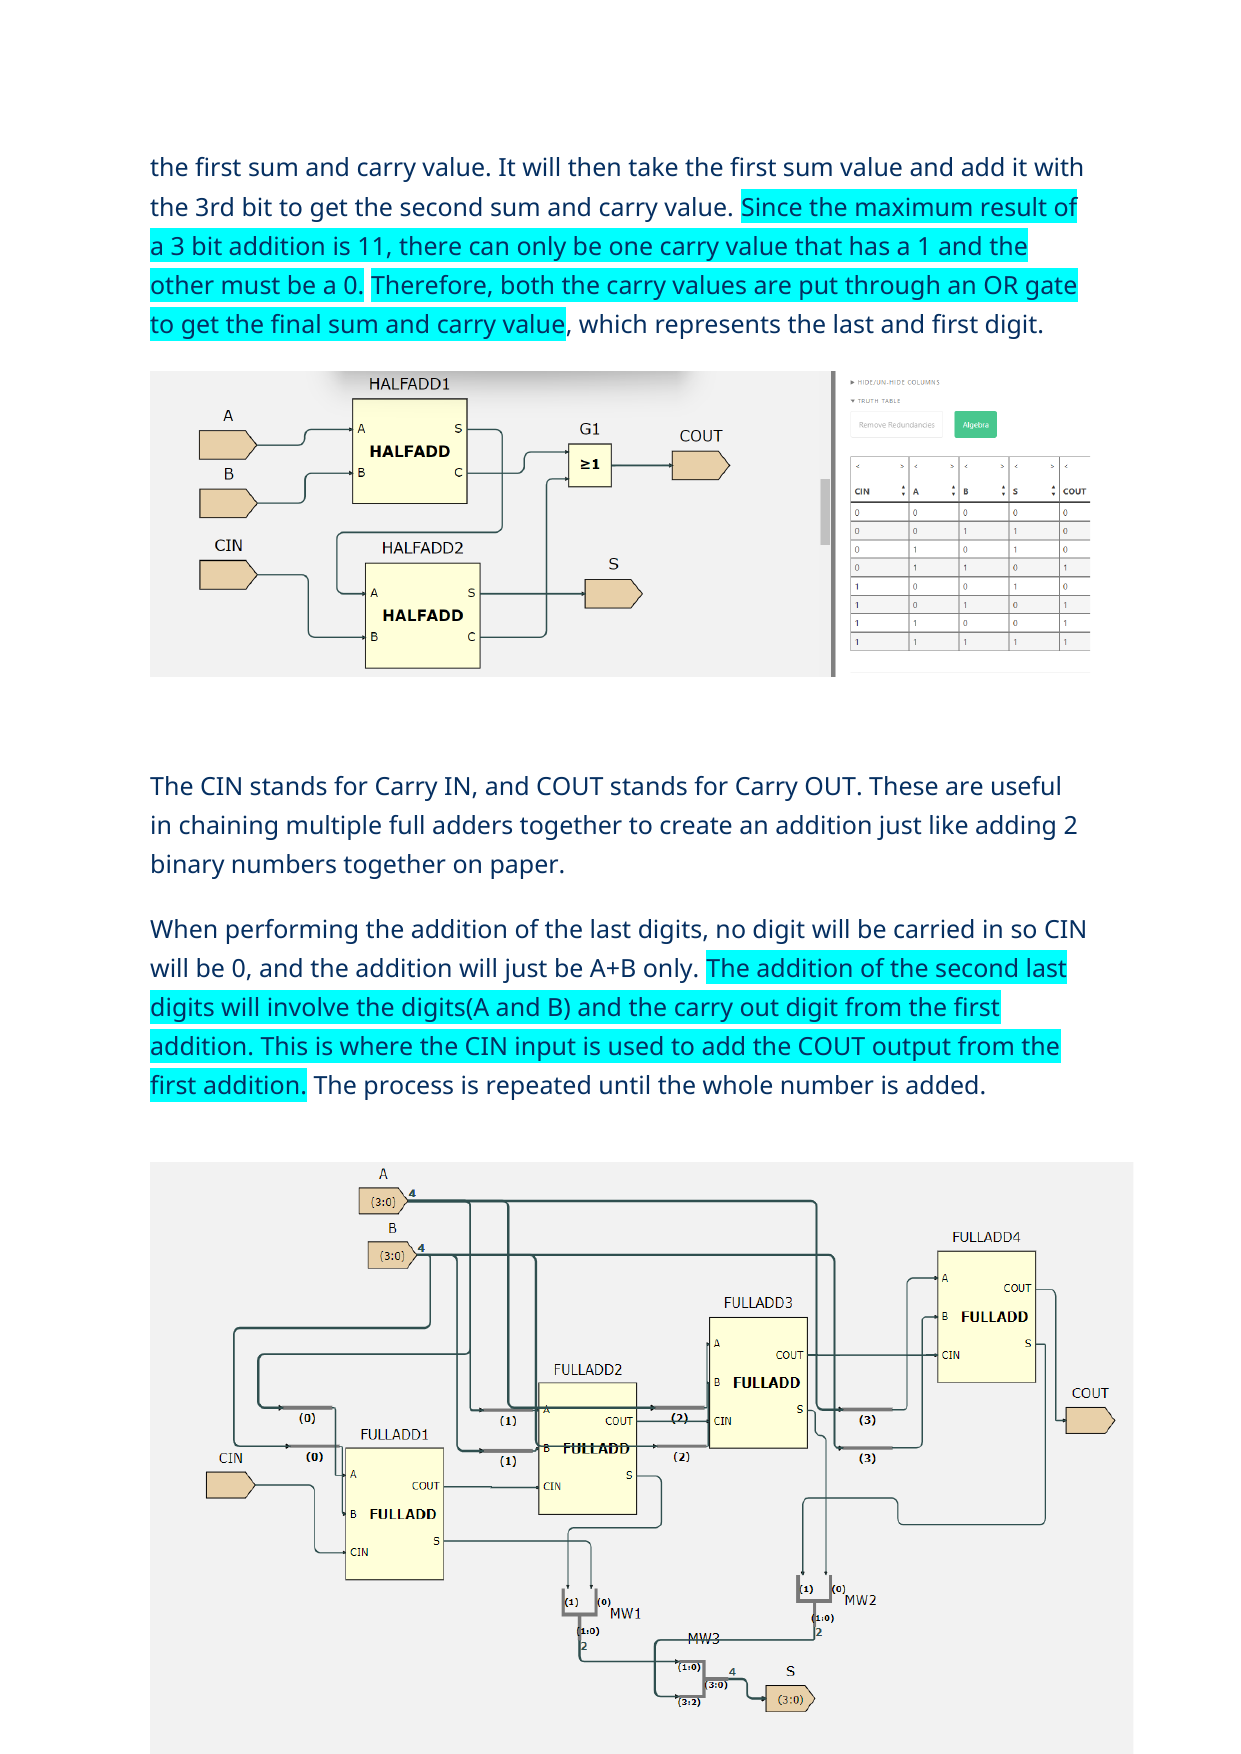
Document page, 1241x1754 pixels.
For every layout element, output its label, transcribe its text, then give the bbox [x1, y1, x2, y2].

text The CIN stands for Carry IN, and COUT stands for Carry OUT. These are useful in chaining multiple full adders together to create an addition just like adding 2 binary numbers together on paper. [150, 769, 1090, 881]
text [150, 150, 1090, 341]
picture [150, 1162, 1134, 1754]
text When performing the addition of the last digits, no digit will be carried in so CIN will be 0, and the addition will just be A+B only. The addition of the second last digits will involve the digits(A and B) and the carry out digit from the first addition. This is where the CIN input is used to add the COUT output from the first addition. The process is repeated until the whole number is added. [150, 911, 1090, 1102]
picture [150, 371, 1091, 677]
